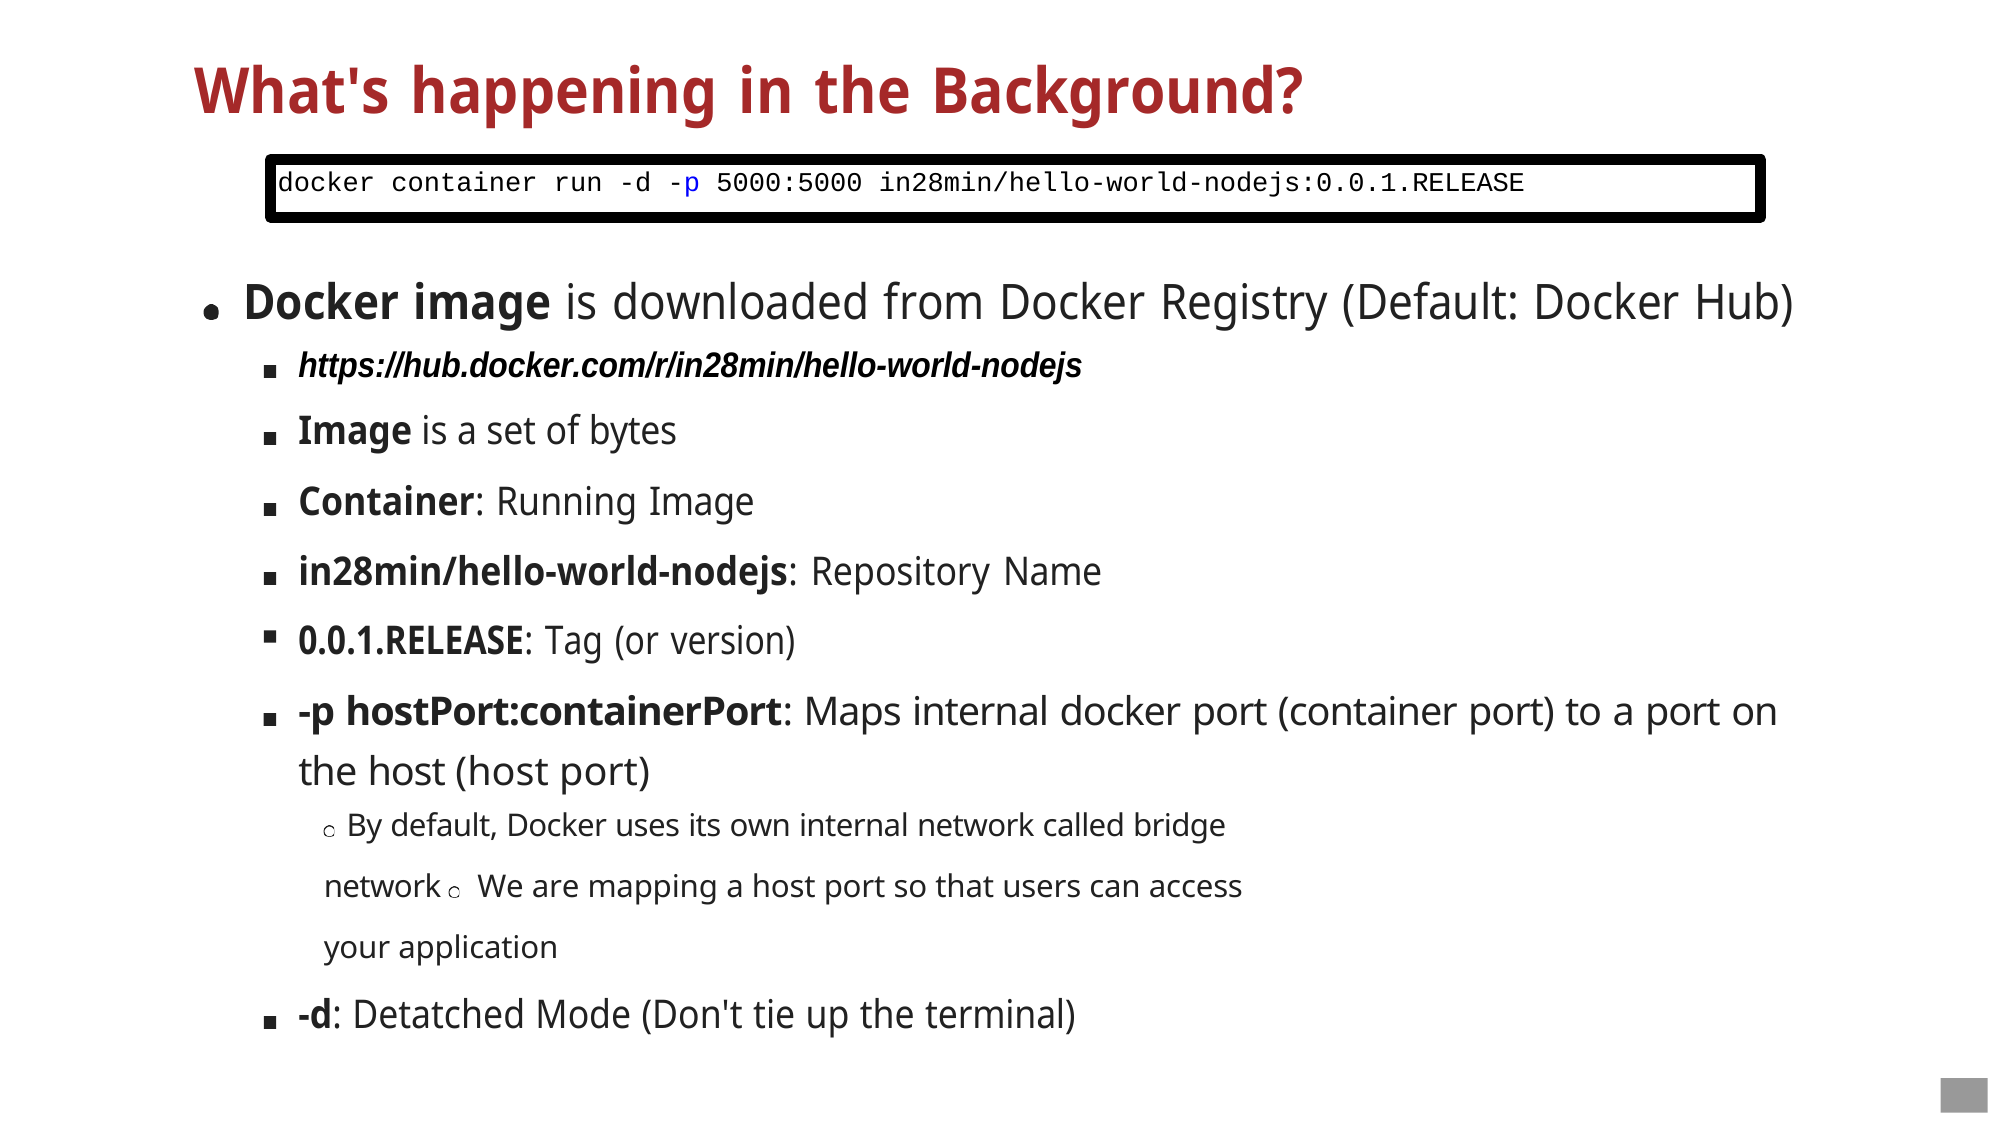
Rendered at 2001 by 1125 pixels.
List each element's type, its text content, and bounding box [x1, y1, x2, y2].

picture [448, 886, 460, 898]
text Container: Running Image [264, 473, 1838, 527]
picture [263, 365, 277, 378]
text Image is a set of bytes [264, 402, 1838, 456]
text Docker image is downloaded from Docker Registry (Default: Docker Hub) [203, 267, 1838, 334]
text -d: Detatched Mode (Don't tie up the terminal) [264, 986, 1838, 1040]
text What's happening in the Background? [194, 46, 1838, 132]
text -p hostPort:containerPort: Maps internal docker port (container port) to a port on the host (host port) [264, 683, 1837, 797]
picture [263, 503, 277, 516]
picture [203, 304, 219, 320]
picture [263, 572, 277, 585]
text in28min/hello-world-nodejs: Repository Name [264, 543, 1838, 597]
picture [263, 1016, 277, 1029]
text By default, Docker uses its own internal network called bridge network We are mapping a host port so that users can access your application [323, 803, 1279, 967]
picture [263, 713, 277, 726]
picture [263, 432, 277, 445]
text 0.0.1.RELEASE: Tag (or version) [298, 612, 1838, 666]
picture [323, 825, 335, 837]
text https://hub.docker.com/r/in28min/hello-world-nodejs [264, 344, 1838, 385]
